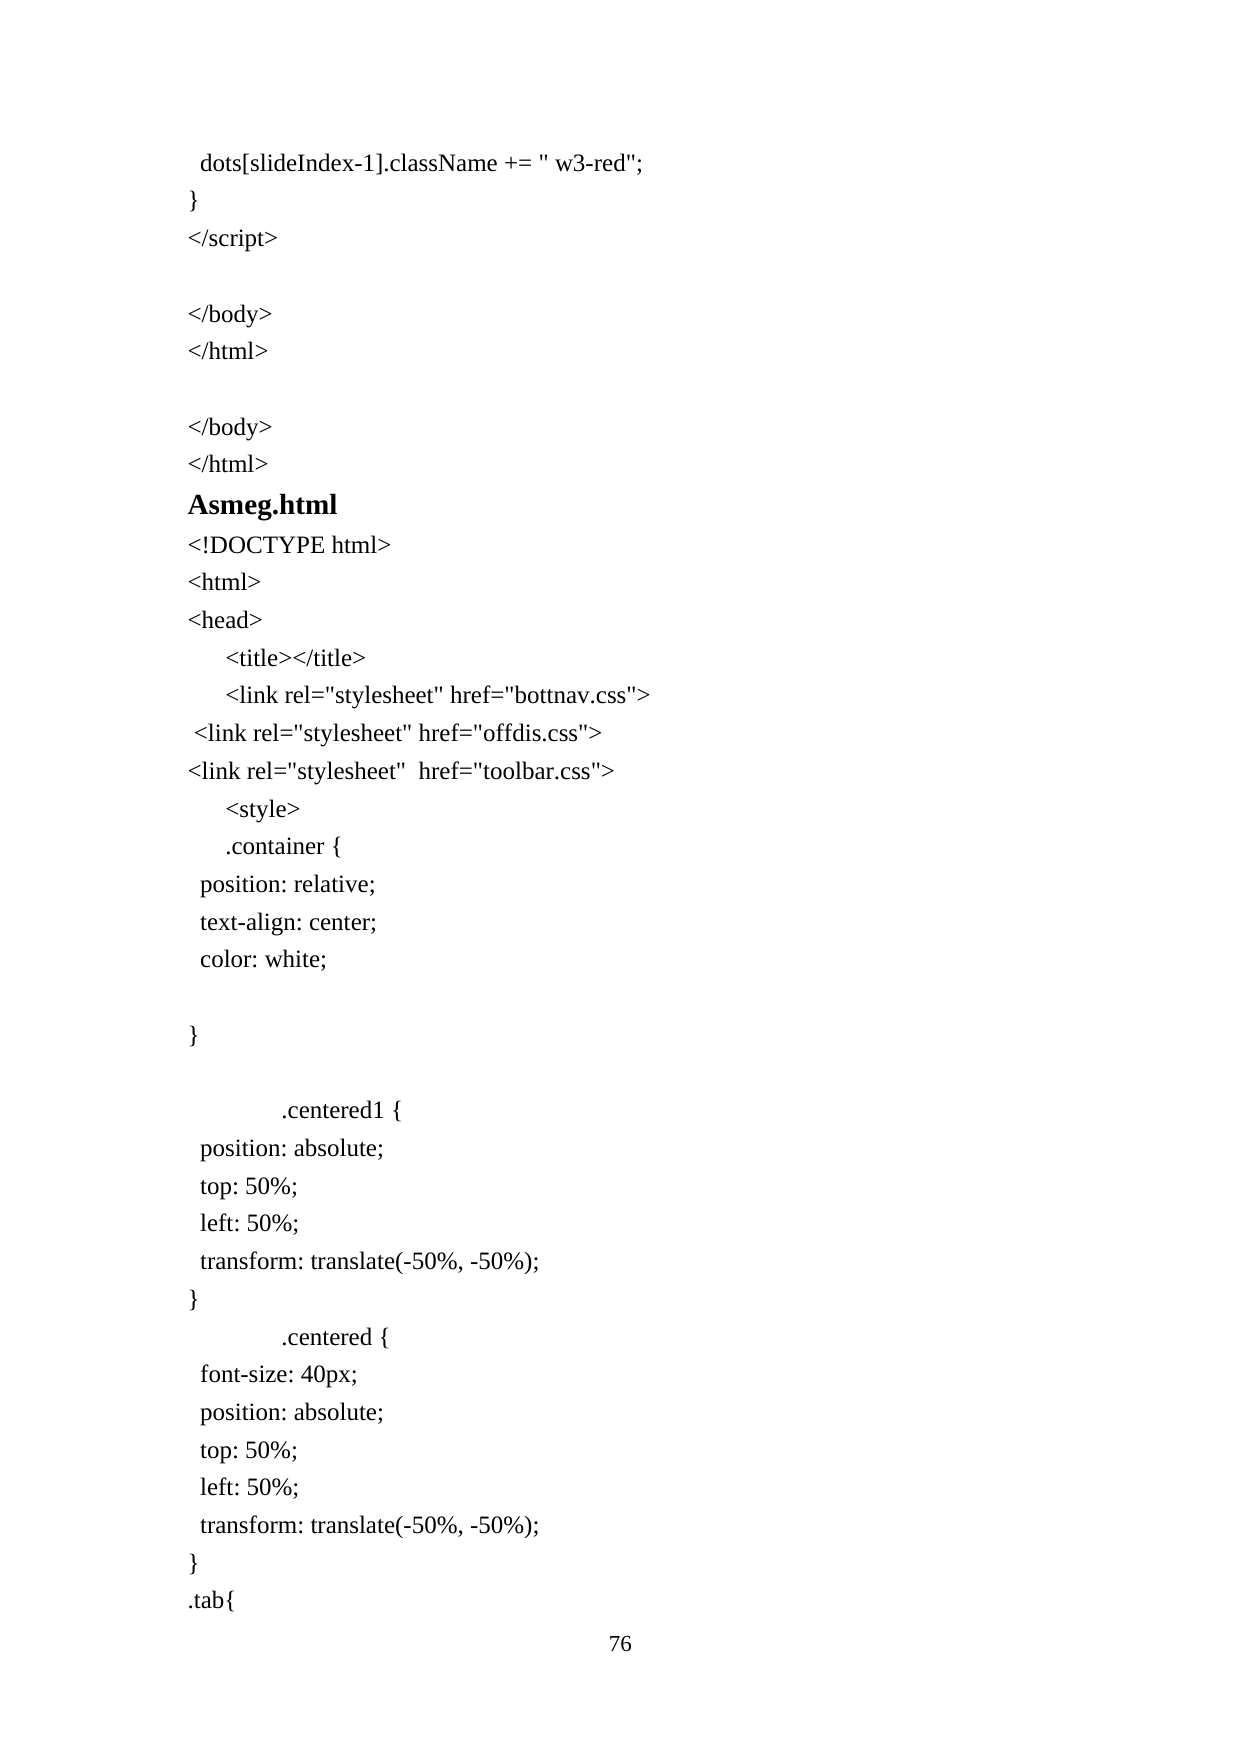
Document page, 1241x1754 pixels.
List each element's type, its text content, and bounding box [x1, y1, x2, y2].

subtitle dots[slideIndex-1].className += " w3-red"; [187, 148, 1140, 177]
subtitle position: absolute; [187, 1133, 1140, 1162]
subtitle .centered { [187, 1322, 1140, 1350]
subtitle </html> [187, 336, 1140, 365]
subtitle </body> [187, 412, 1140, 441]
subtitle <!DOCTYPE html> [187, 530, 1140, 558]
subtitle transform: translate(-50%, -50%); [187, 1510, 1140, 1539]
subtitle </html> [187, 449, 1140, 478]
subtitle position: relative; [187, 869, 1140, 898]
subtitle <title></title> [187, 643, 1140, 672]
subtitle top: 50%; [187, 1435, 1140, 1463]
subtitle color: white; [187, 944, 1140, 973]
subtitle } [187, 186, 1140, 214]
subtitle </script> [187, 223, 1140, 252]
subtitle .tab{ [187, 1586, 1140, 1614]
subtitle <head> [187, 605, 1140, 634]
subtitle } [187, 1284, 1140, 1313]
subtitle <link rel="stylesheet" href="bottnav.css"> [187, 681, 1140, 709]
subtitle top: 50%; [187, 1171, 1140, 1199]
subtitle .container { [187, 831, 1140, 860]
subtitle } [187, 1020, 1140, 1049]
subtitle .centered1 { [187, 1095, 1140, 1124]
subtitle } [187, 1548, 1140, 1577]
subtitle left: 50%; [187, 1472, 1140, 1501]
subtitle </body> [187, 299, 1140, 327]
subtitle left: 50%; [187, 1208, 1140, 1237]
subtitle Asmeg.html [187, 487, 1140, 521]
subtitle font-size: 40px; [187, 1359, 1140, 1388]
subtitle <link rel="stylesheet" href="offdis.css"> [187, 718, 1140, 747]
subtitle <html> [187, 567, 1140, 596]
subtitle <link rel="stylesheet" href="toolbar.css"> [187, 756, 1140, 785]
subtitle text-align: center; [187, 907, 1140, 936]
subtitle <style> [187, 794, 1140, 822]
subtitle transform: translate(-50%, -50%); [187, 1246, 1140, 1275]
subtitle position: absolute; [187, 1397, 1140, 1426]
